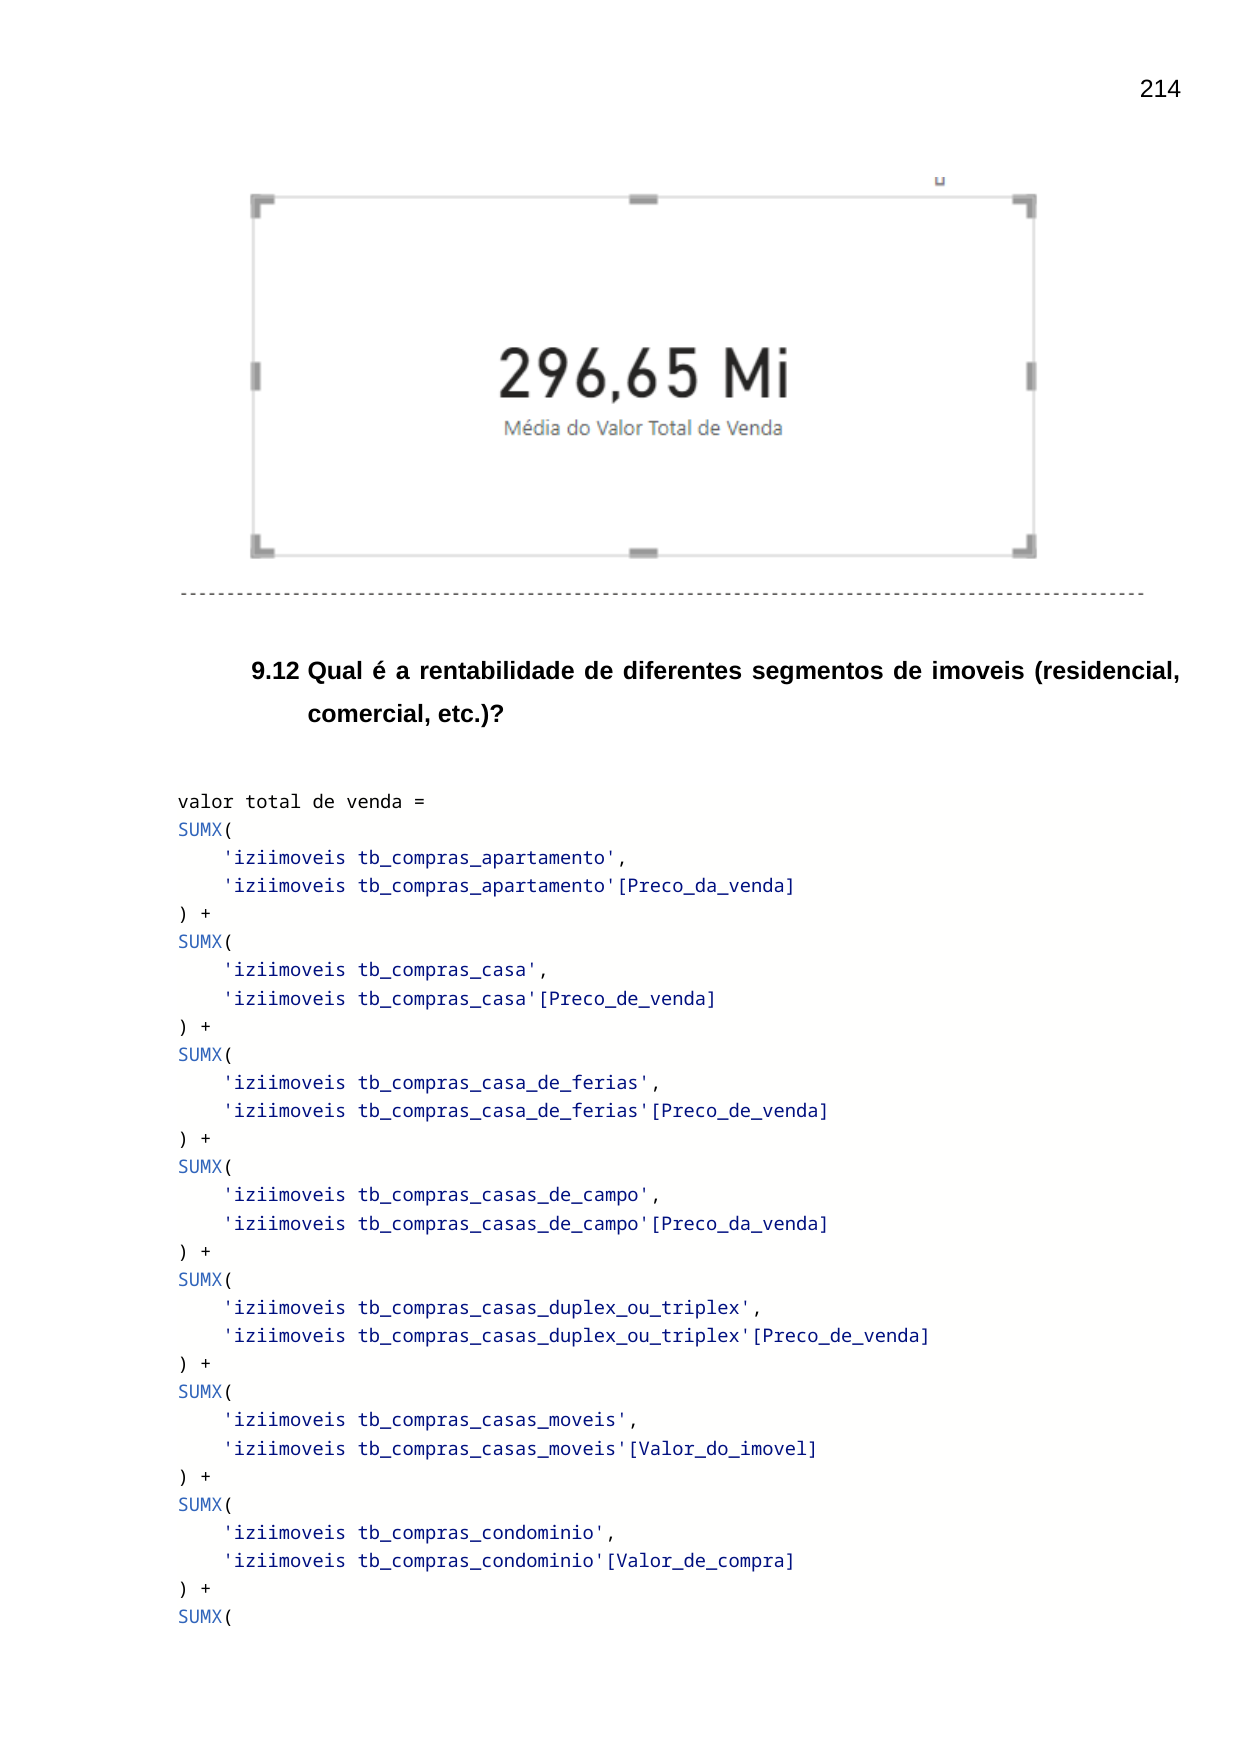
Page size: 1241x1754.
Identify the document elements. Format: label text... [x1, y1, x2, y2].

text ) + [177, 898, 1181, 926]
text SUMX( [177, 1488, 1181, 1517]
text SUMX( [177, 1151, 1181, 1179]
text 'iziimoveis tb_compras_apartamento'[Preco_da_venda] [177, 870, 1181, 898]
text 'iziimoveis tb_compras_casa', [177, 954, 1181, 982]
text ) + [177, 1010, 1181, 1038]
picture [177, 177, 1145, 595]
text valor total de venda = [177, 785, 1181, 813]
text 'iziimoveis tb_compras_casas_duplex_ou_triplex', [177, 1292, 1181, 1320]
text ) + [177, 1573, 1181, 1601]
text ) + [177, 1460, 1181, 1488]
list Qual é a rentabilidade de diferentes segmentos de imoveis (residencial, comercial, etc.)? [251, 656, 1181, 728]
text 'iziimoveis tb_compras_casa_de_ferias', [177, 1067, 1181, 1095]
text 'iziimoveis tb_compras_casas_moveis'[Valor_do_imovel] [177, 1432, 1181, 1460]
text ) + [177, 1235, 1181, 1263]
text 'iziimoveis tb_compras_condominio'[Valor_de_compra] [177, 1545, 1181, 1573]
text ) + [177, 1123, 1181, 1151]
text 'iziimoveis tb_compras_condominio', [177, 1517, 1181, 1545]
text SUMX( [177, 1601, 1181, 1629]
text SUMX( [177, 1376, 1181, 1404]
text 'iziimoveis tb_compras_casas_de_campo'[Preco_da_venda] [177, 1207, 1181, 1235]
text 'iziimoveis tb_compras_apartamento', [177, 842, 1181, 870]
text 'iziimoveis tb_compras_casas_duplex_ou_triplex'[Preco_de_venda] [177, 1320, 1181, 1348]
text SUMX( [177, 1038, 1181, 1067]
text SUMX( [177, 1263, 1181, 1292]
text SUMX( [177, 813, 1181, 842]
text ) + [177, 1348, 1181, 1376]
text 'iziimoveis tb_compras_casas_moveis', [177, 1404, 1181, 1432]
text 'iziimoveis tb_compras_casa_de_ferias'[Preco_de_venda] [177, 1095, 1181, 1123]
text SUMX( [177, 926, 1181, 954]
text 'iziimoveis tb_compras_casa'[Preco_de_venda] [177, 982, 1181, 1010]
text 'iziimoveis tb_compras_casas_de_campo', [177, 1179, 1181, 1207]
